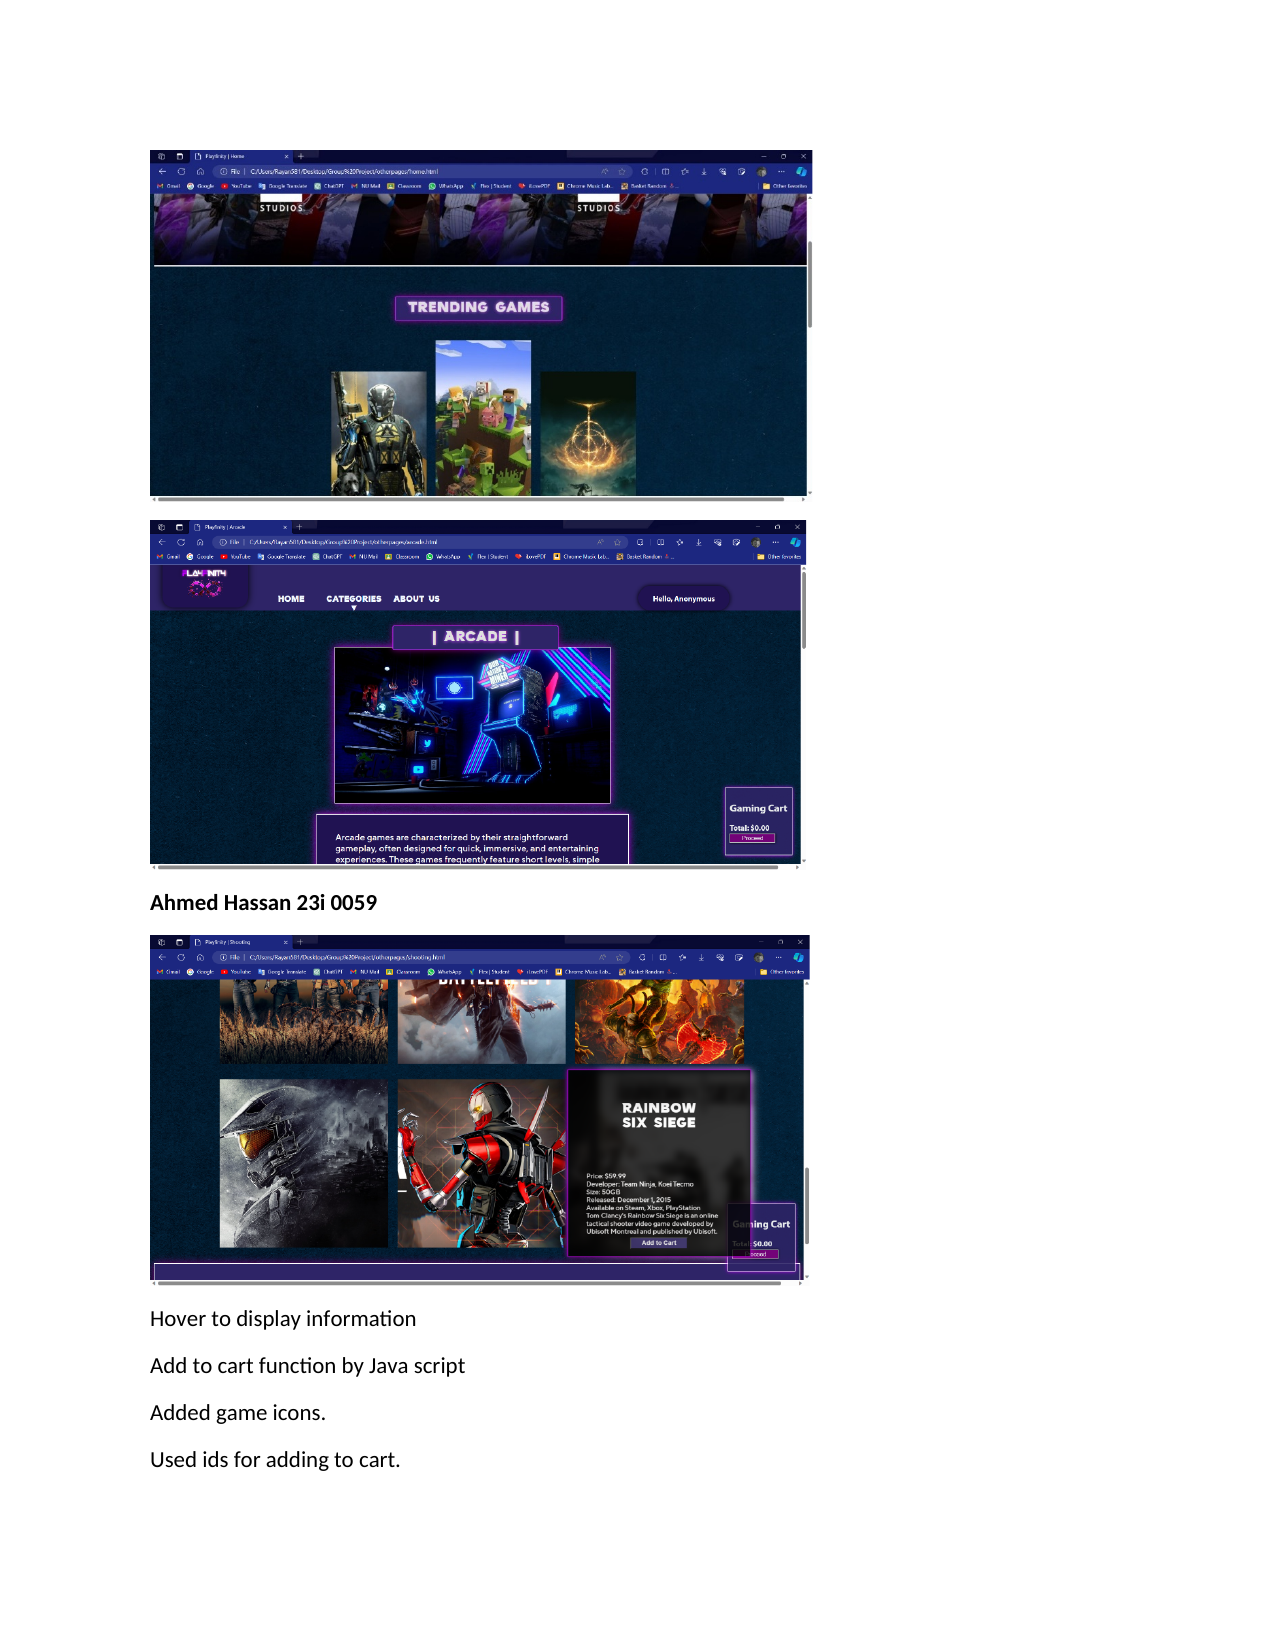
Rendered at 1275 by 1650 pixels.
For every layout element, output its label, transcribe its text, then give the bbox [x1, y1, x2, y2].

picture [150, 935, 810, 1286]
text Hover to display information [150, 1304, 1125, 1332]
picture [150, 520, 807, 870]
text Ahmed Hassan 23i 0059 [150, 888, 1125, 916]
text Used ids for adding to cart. [150, 1445, 1125, 1473]
picture [150, 150, 813, 502]
text Added game icons. [150, 1398, 1125, 1426]
text Add to cart function by Java script [150, 1351, 1125, 1379]
